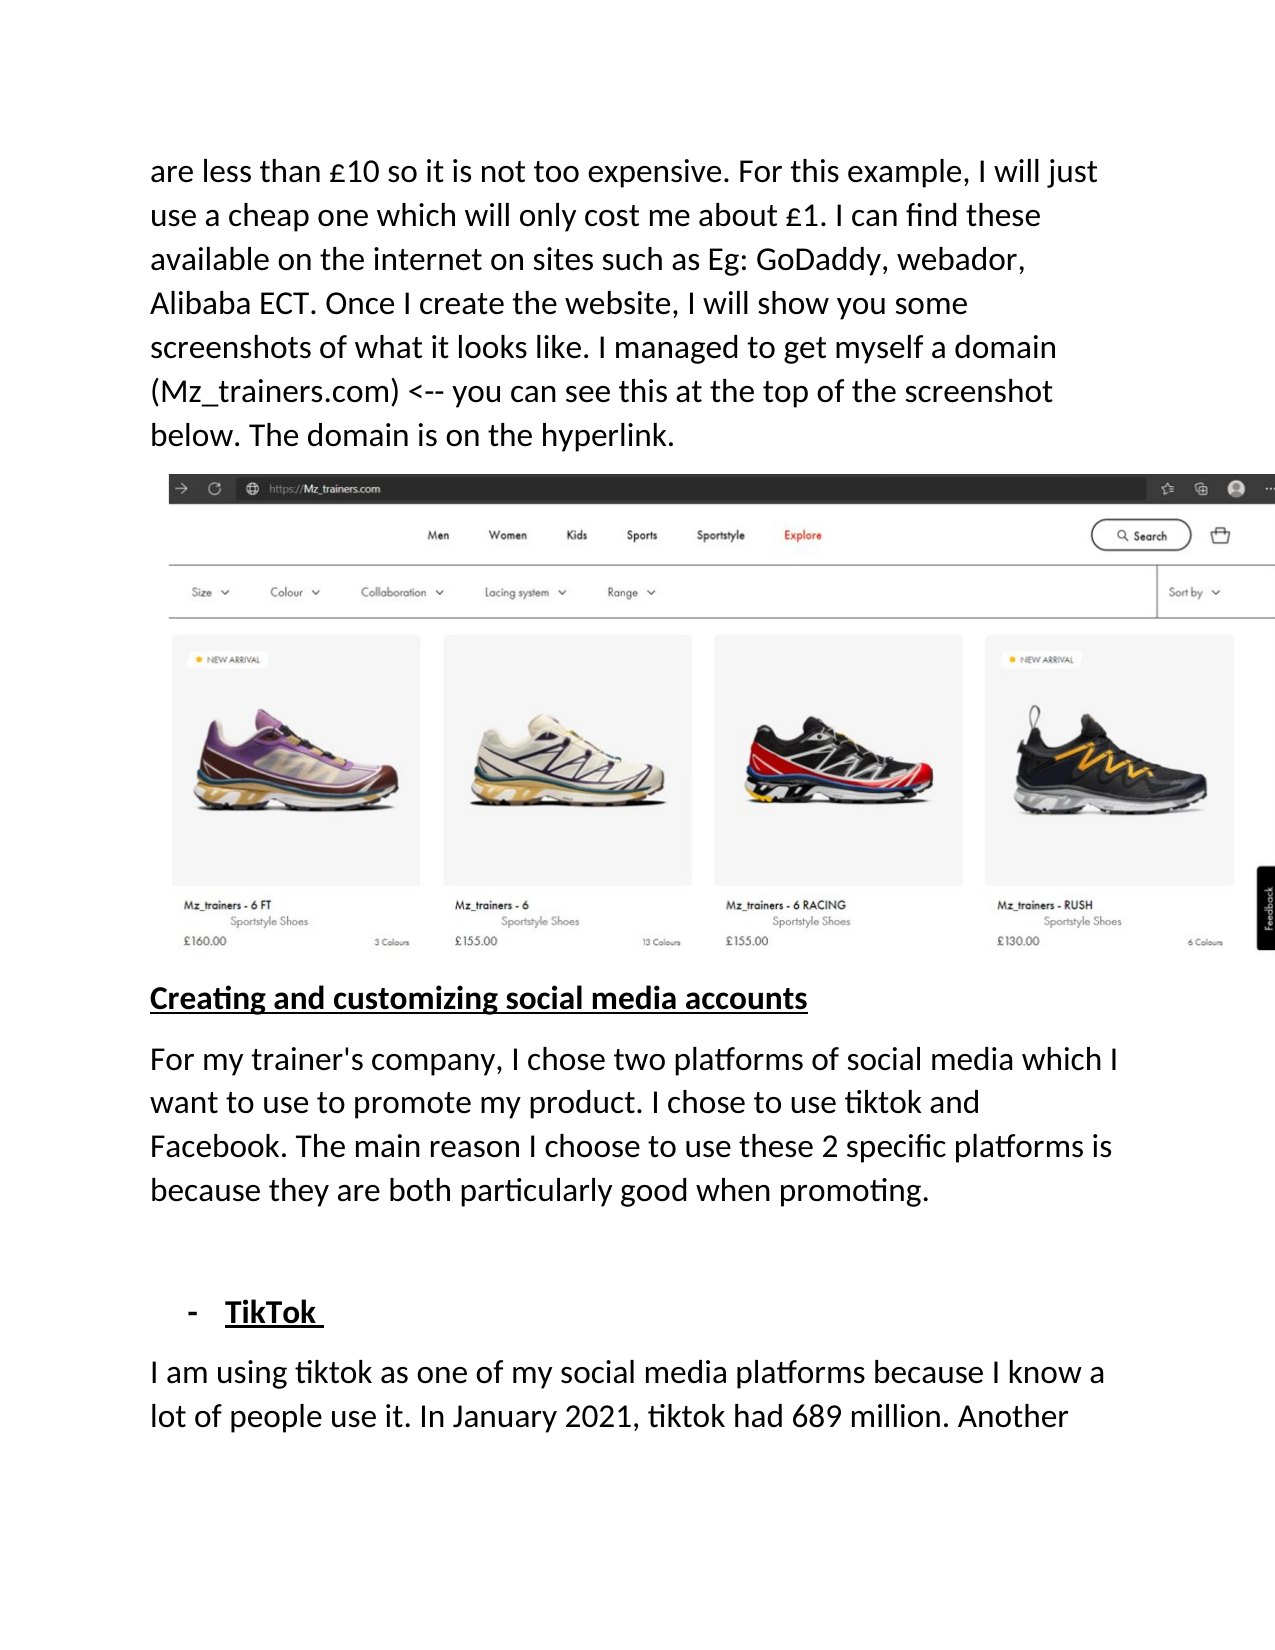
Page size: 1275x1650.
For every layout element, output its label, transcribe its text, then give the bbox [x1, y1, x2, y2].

text Creating and customizing social media accounts [150, 977, 1125, 1018]
text For my trainer's company, I chose two platforms of social media which I want to use to promote my product. I chose to use tiktok and Facebook. The main reason I choose to use these 2 specific platforms is because they are both particularly good when promoting. [150, 1037, 1125, 1210]
list TikTok [187, 1291, 1125, 1331]
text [150, 1351, 1125, 1436]
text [150, 150, 1125, 454]
